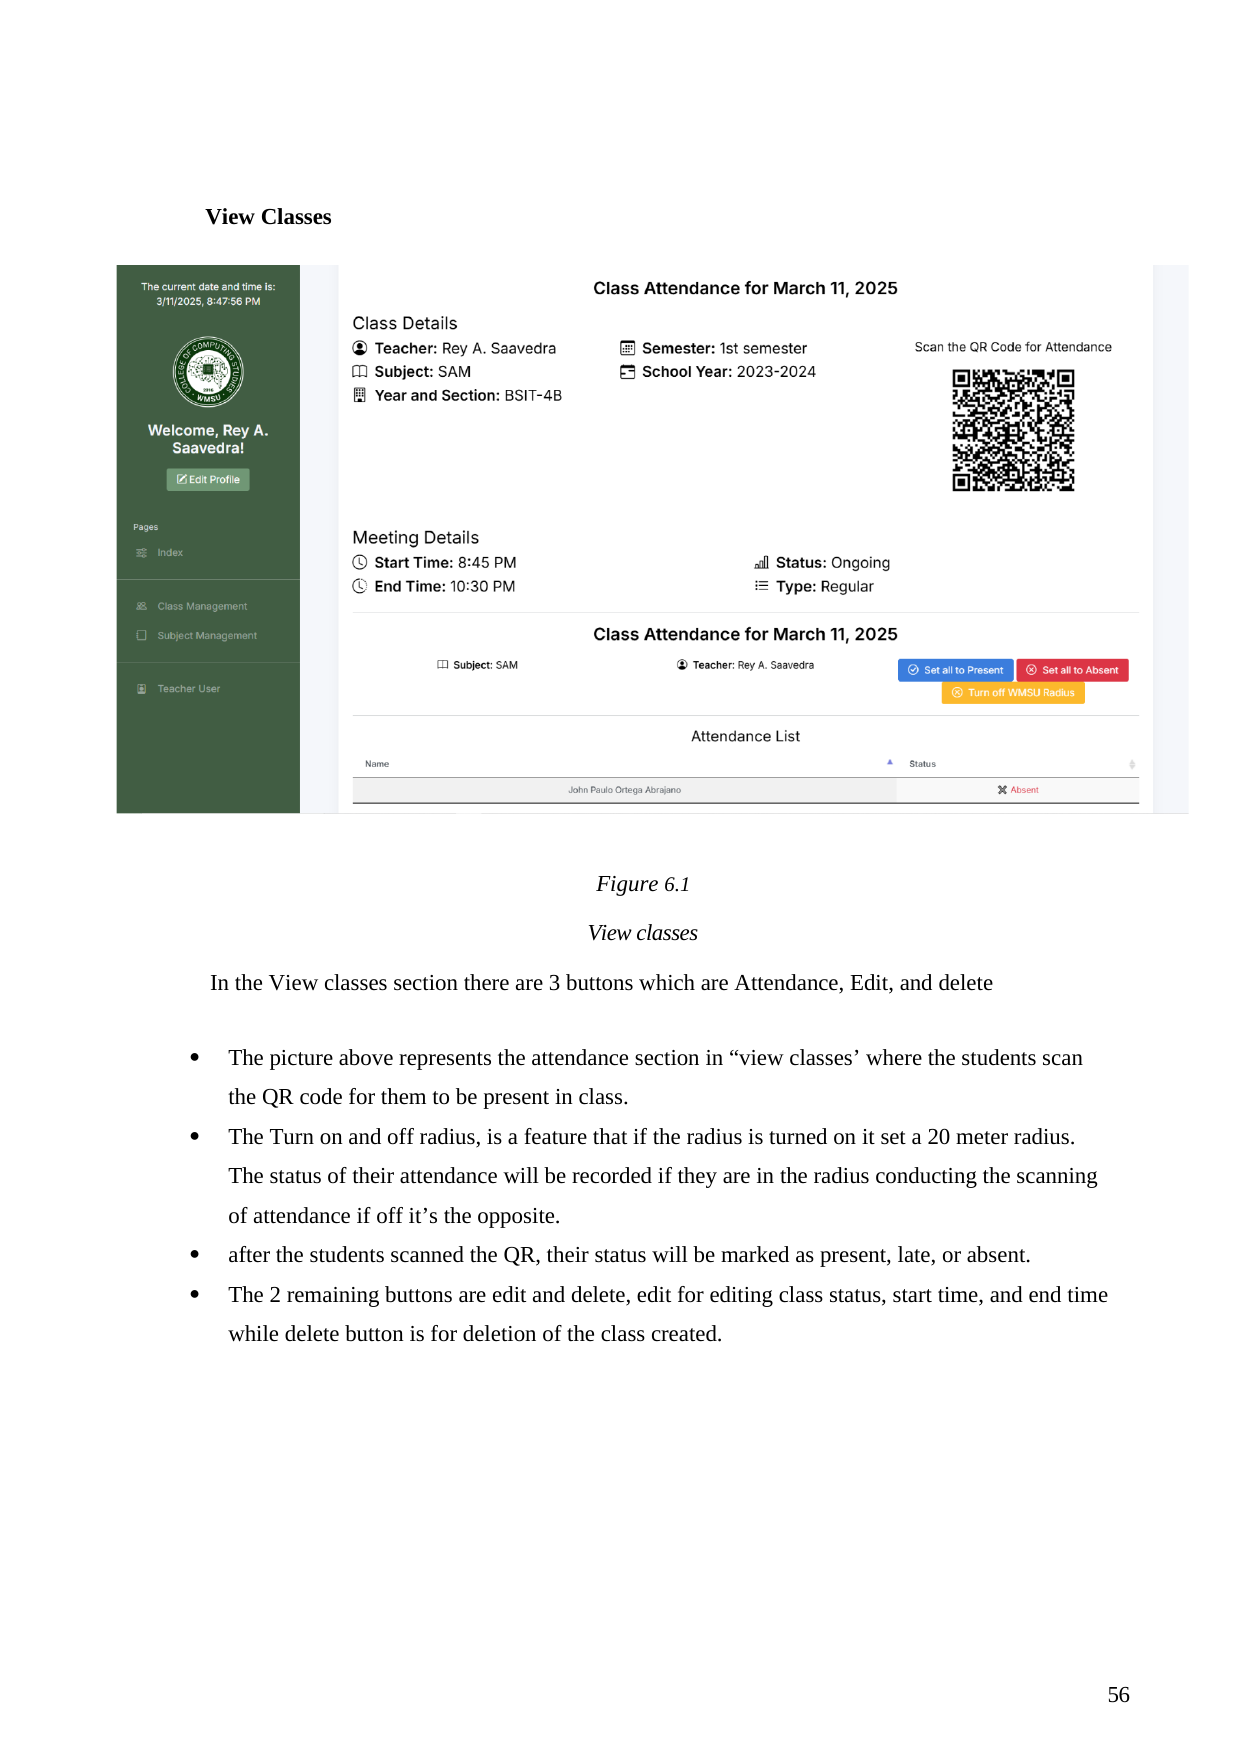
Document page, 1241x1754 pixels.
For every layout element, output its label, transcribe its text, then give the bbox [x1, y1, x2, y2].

list The picture above represents the attendance section in “view classes’ where the students scan the QR code for them to be present in class. [191, 1044, 1114, 1110]
picture [116, 265, 1189, 814]
text In the View classes section there are 3 buttons which are Attendance, Edit, and delete [210, 968, 1078, 995]
list The 2 remaining buttons are edit and delete, edit for editing class status, start time, and end time while delete button is for deletion of the class created. [191, 1281, 1114, 1347]
subtitle View Classes [205, 203, 1114, 230]
list The Turn on and off radius, is a feature that if the radius is turned on it set a 20 meter radius. The status of their attendance will be recorded if they are in the radius conducting the scanning of attendance if off it’s the opposite. [191, 1123, 1114, 1228]
list after the students scanned the QR, their status will be marked as present, late, or absent. [191, 1241, 1114, 1268]
text View classes [210, 919, 1078, 946]
text Figure 6.1 [210, 870, 1078, 897]
